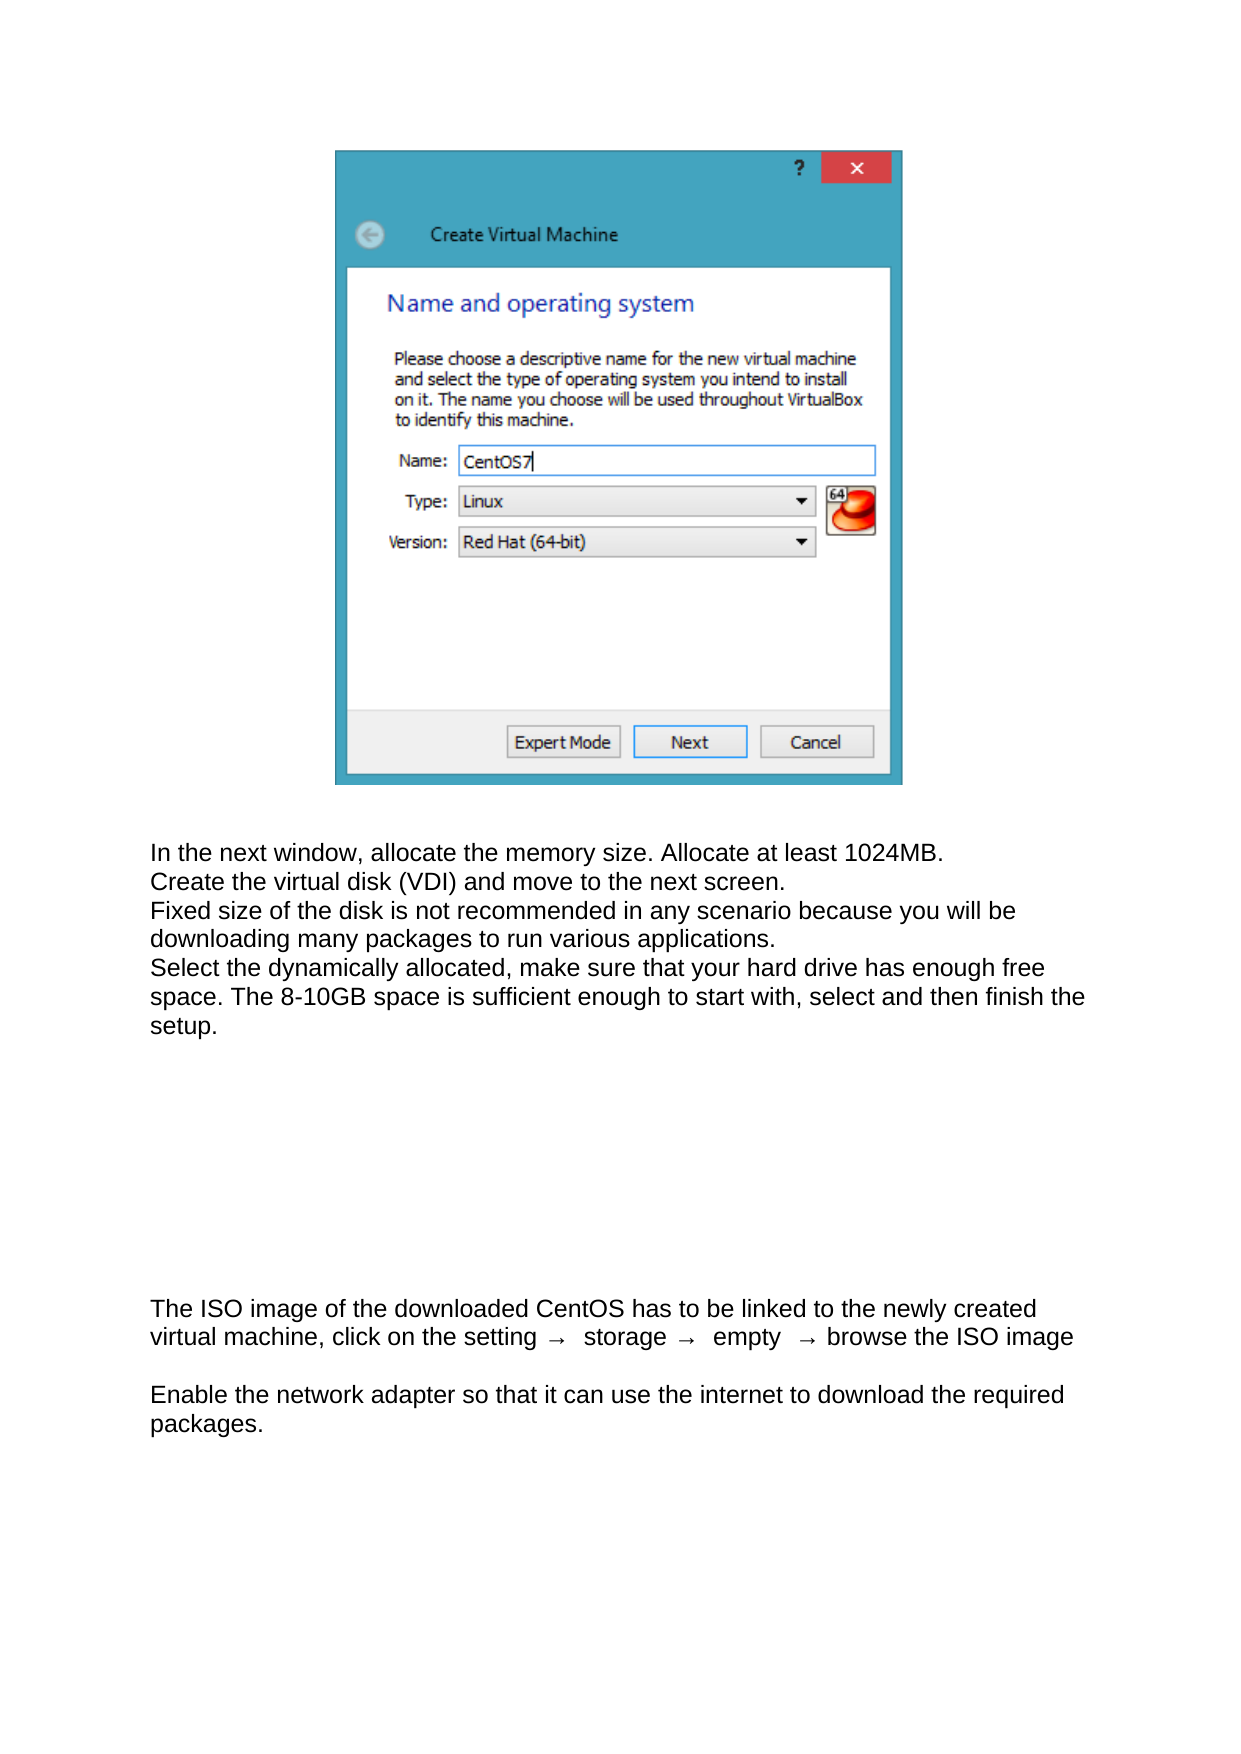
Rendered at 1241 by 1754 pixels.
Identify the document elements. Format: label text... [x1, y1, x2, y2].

text In the next window, allocate the memory size. Allocate at least 1024MB. [150, 838, 1090, 867]
text Select the dynamically allocated, make sure that your hard drive has enough free space. The 8-10GB space is sufficient enough to start with, select and then finish the setup. [150, 953, 1090, 1039]
text Create the virtual disk (VDI) and move to the next screen. [150, 867, 1090, 896]
picture [335, 150, 906, 785]
text Enable the network adapter so that it can use the internet to download the required packages. [150, 1380, 1090, 1437]
text The ISO image of the downloaded CentOS has to be linked to the newly created virtual machine, click on the setting → storage → empty → browse the ISO image [150, 1294, 1090, 1351]
text Fixed size of the disk is not recommended in any scenario because you will be downloading many packages to run various applications. [150, 896, 1090, 953]
